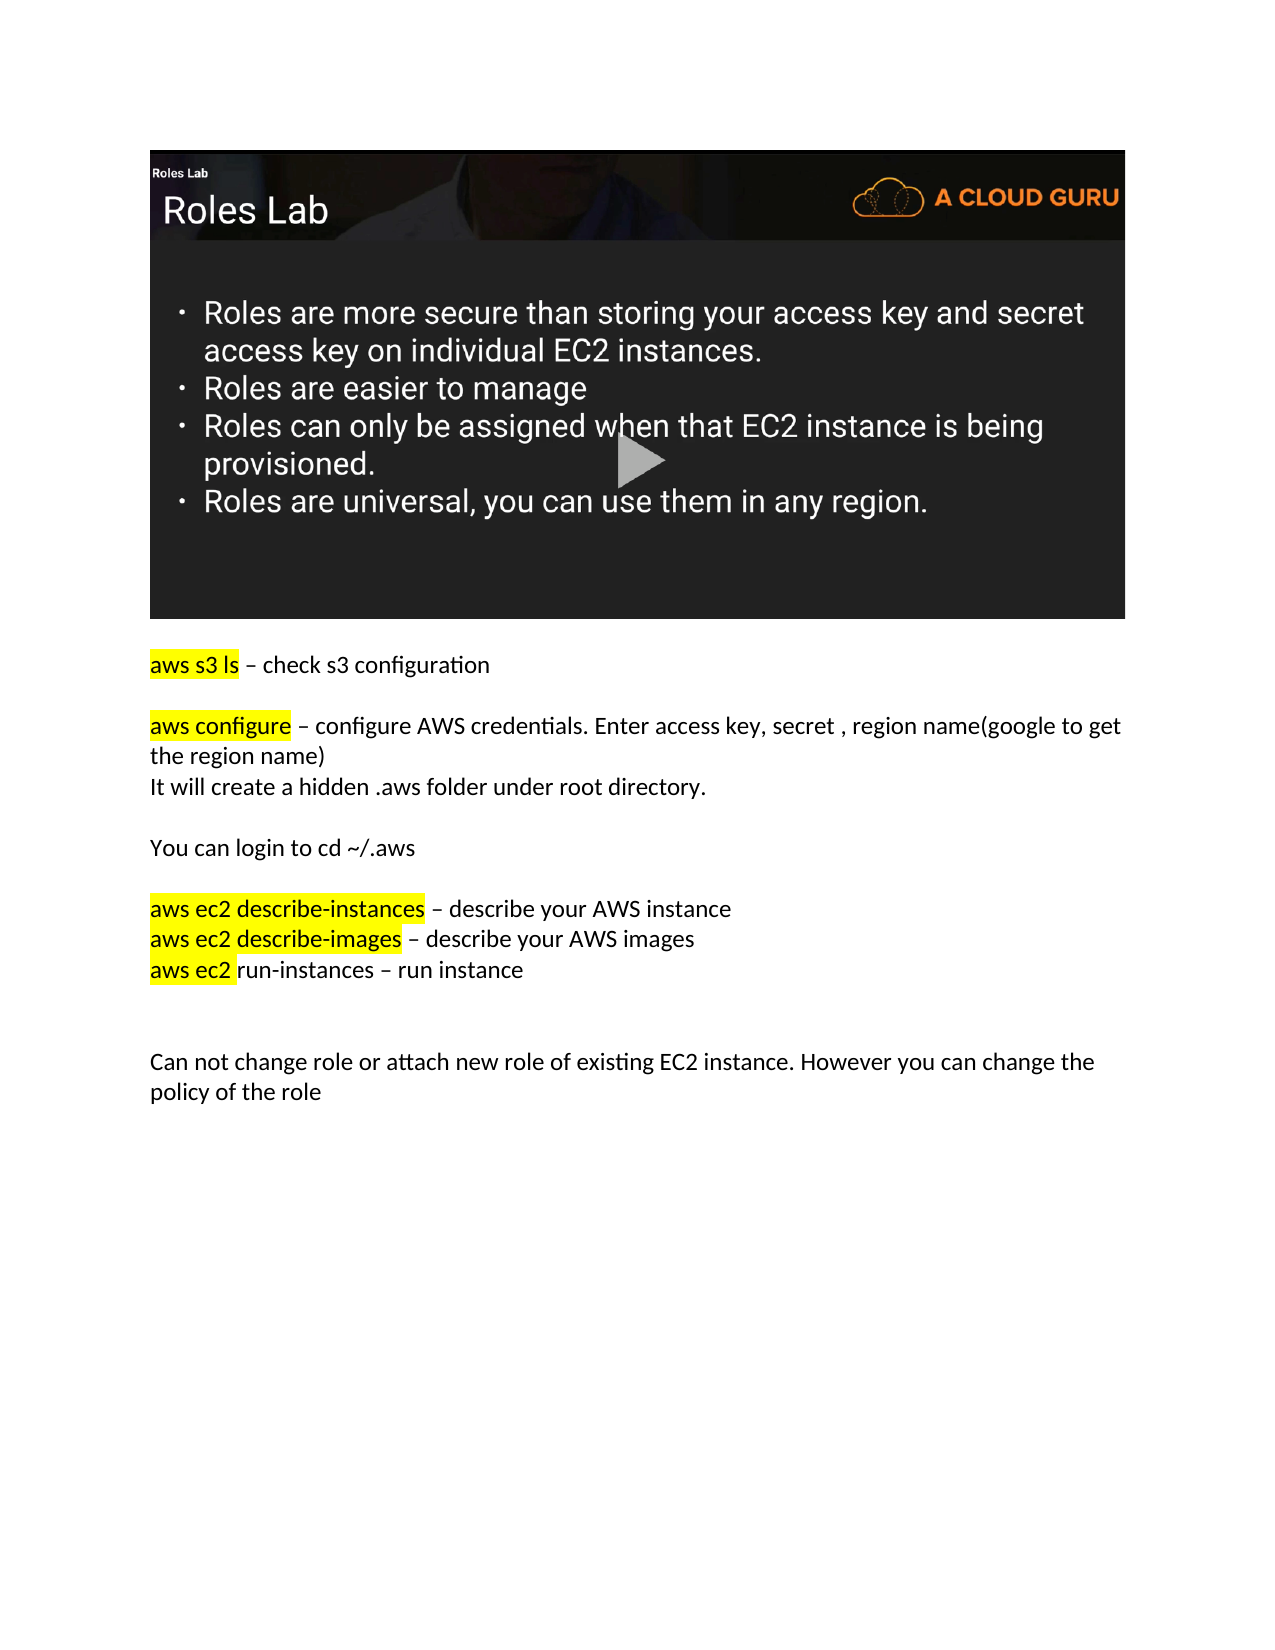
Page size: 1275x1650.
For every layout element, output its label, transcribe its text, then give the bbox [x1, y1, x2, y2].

text aws configure – configure AWS credentials. Enter access key, secret , region name(google to get the region name) [150, 710, 1125, 771]
text You can login to cd ~/.aws [150, 832, 1125, 863]
text aws ec2 describe-images – describe your AWS images [402, 924, 1125, 954]
text It will create a hidden .aws folder under root directory. [150, 771, 1125, 802]
picture [150, 150, 1125, 619]
text aws ec2 describe-instances – describe your AWS instance [425, 893, 1125, 924]
text aws ec2 run-instances – run instance [237, 954, 1125, 985]
text aws s3 ls – check s3 configuration [239, 649, 1125, 679]
text Can not change role or attach new role of existing EC2 instance. However you can change the policy of the role [150, 1046, 1125, 1107]
